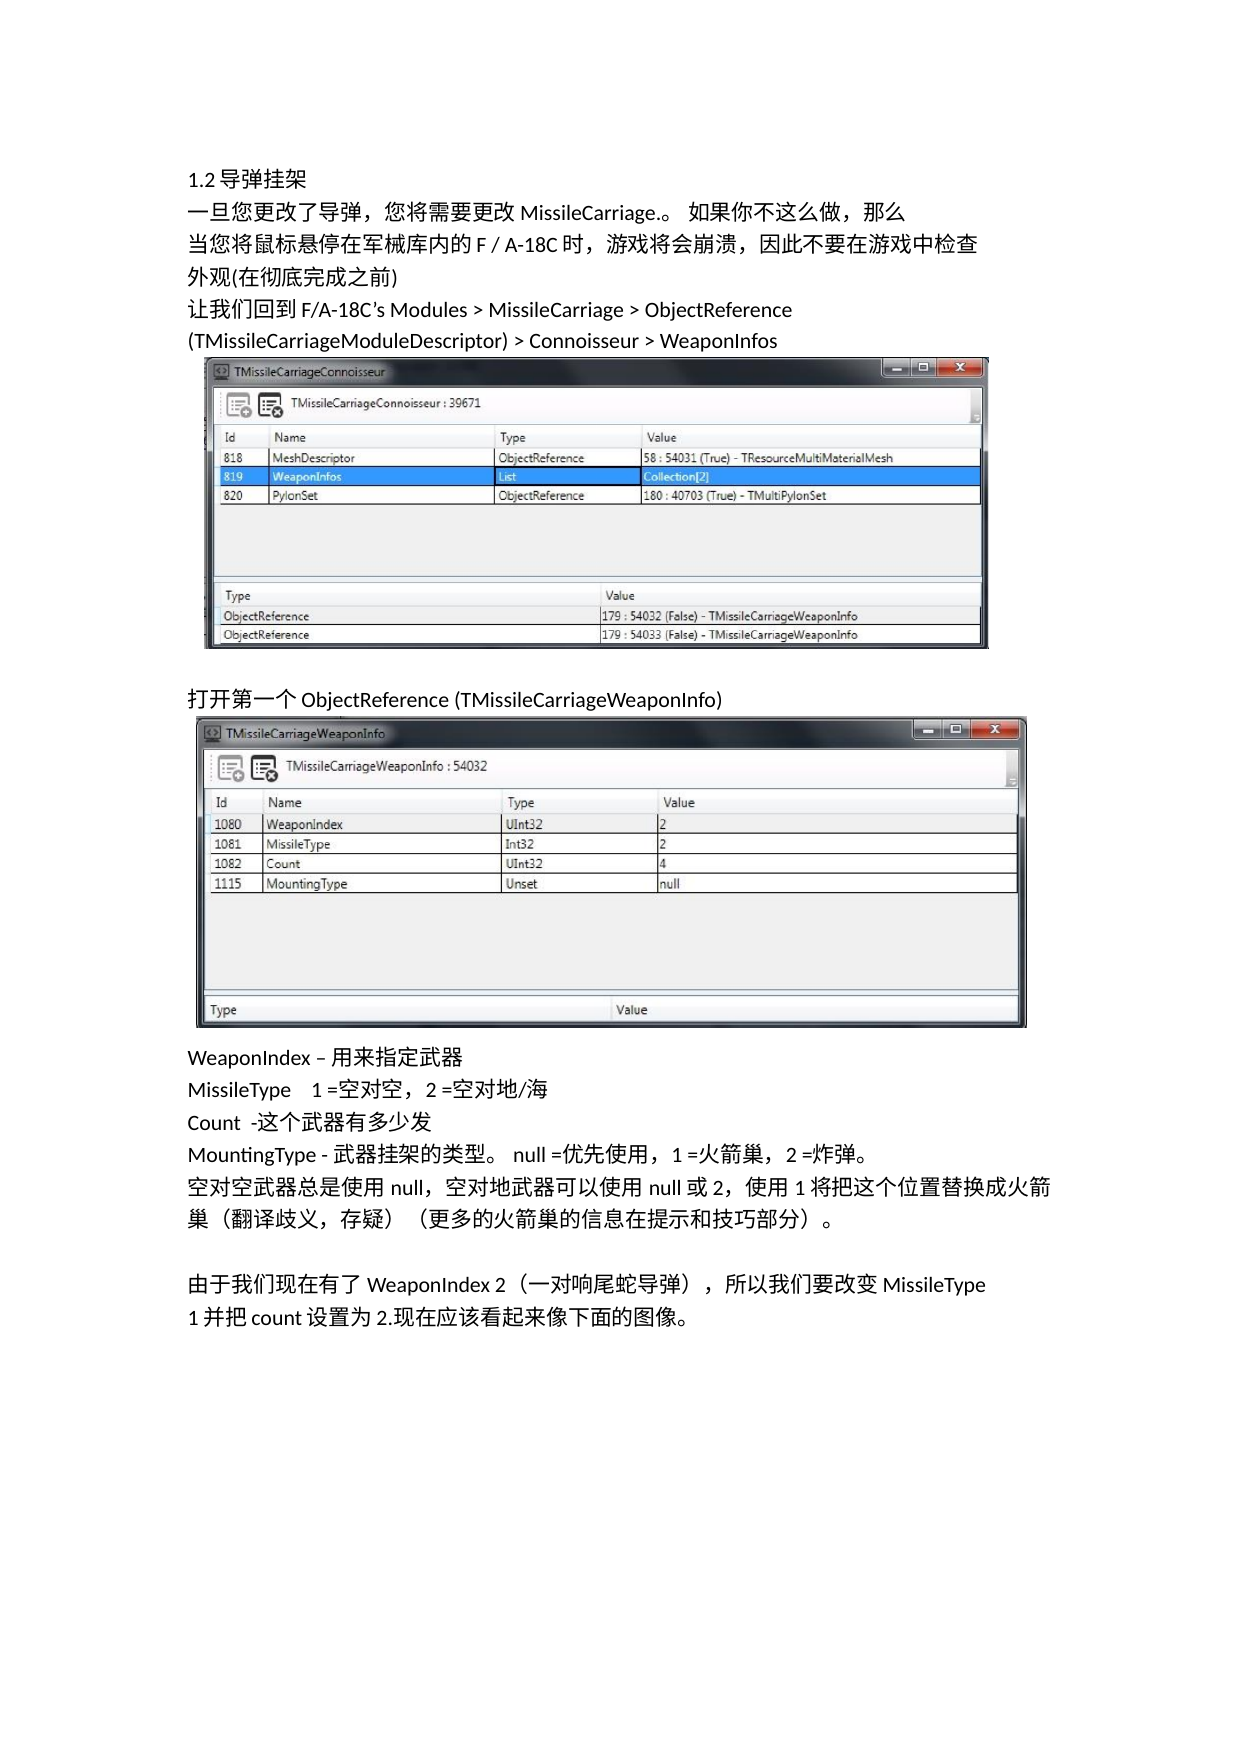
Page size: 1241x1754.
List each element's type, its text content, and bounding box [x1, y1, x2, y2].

text 空对空武器总是使用null，空对地武器可以使用null或2，使用1将把这个位置替换成火箭巢（翻译歧义，存疑）（更多的火箭巢的信息在提示和技巧部分）。 [187, 1169, 1053, 1234]
text 打开第一个ObjectReference (TMissileCarriageWeaponInfo) [187, 682, 1053, 714]
text MissileType 1 =空对空，2 =空对地/海 [187, 1072, 1053, 1104]
text (TMissileCarriageModuleDescriptor) > Connoisseur > WeaponInfos [187, 324, 1053, 357]
text MountingType - 武器挂架的类型。 null =优先使用，1 =火箭巢，2 =炸弹。 [187, 1137, 1053, 1169]
text 1并把count设置为2.现在应该看起来像下面的图像。 [187, 1299, 1053, 1332]
text 当您将鼠标悬停在军械库内的F / A-18C时，游戏将会崩溃，因此不要在游戏中检查 [187, 227, 1053, 259]
text 1.2导弹挂架 [187, 162, 1053, 194]
text Count -这个武器有多少发 [187, 1104, 1053, 1137]
text 外观(在彻底完成之前) [187, 259, 1053, 292]
text 让我们回到F/A-18C’s Modules > MissileCarriage > ObjectReference [187, 292, 1053, 324]
text WeaponIndex – 用来指定武器 [187, 1039, 1053, 1072]
picture [187, 714, 1053, 1030]
text 一旦您更改了导弹，您将需要更改MissileCarriage.。 如果你不这么做，那么 [187, 194, 1053, 227]
text 由于我们现在有了WeaponIndex 2（一对响尾蛇导弹），所以我们要改变MissileType [187, 1267, 1053, 1299]
picture [187, 357, 1053, 665]
